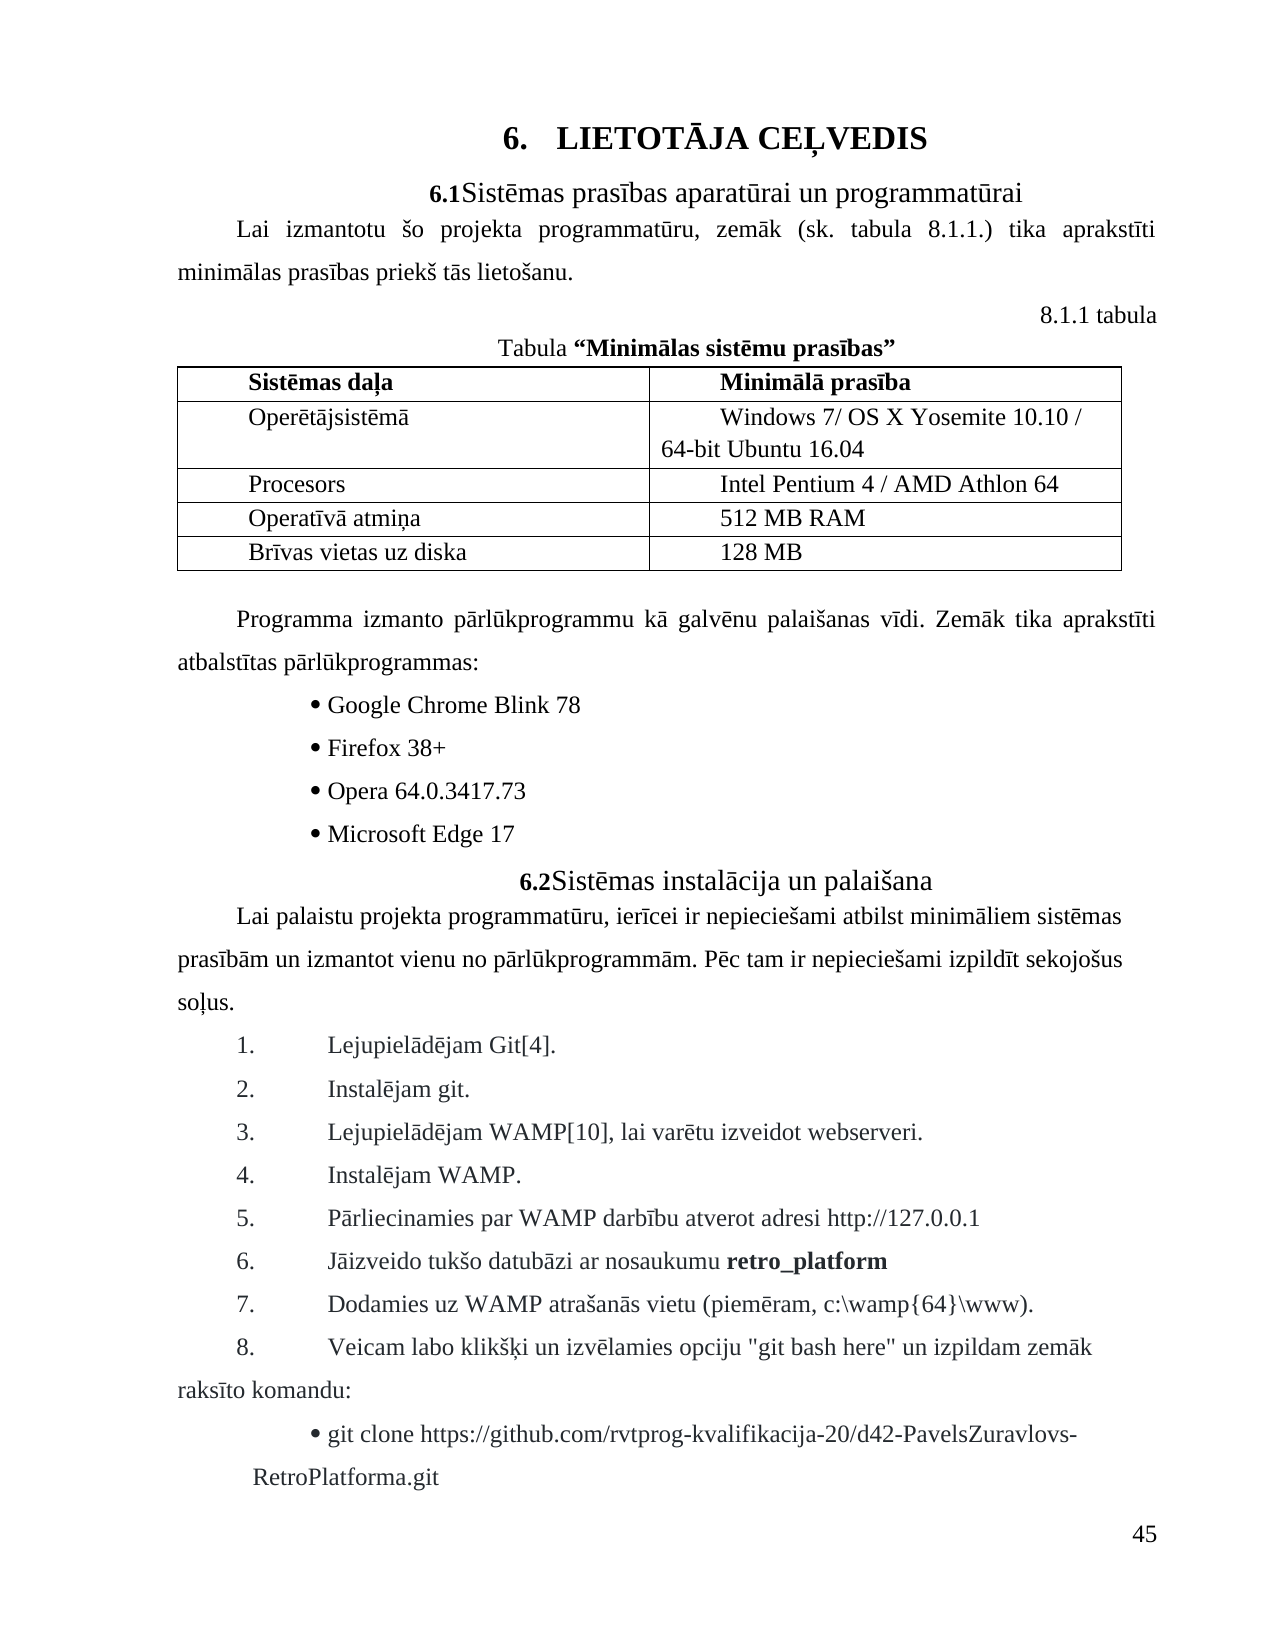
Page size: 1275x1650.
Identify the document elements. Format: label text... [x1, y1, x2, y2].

table_cell Intel Pentium 4 / AMD Athlon 64 [650, 469, 1121, 502]
list Opera 64.0.3417.73 [252, 776, 1157, 805]
list Veicam labo klikšķi un izvēlamies opciju "git bash here" un izpildam zemāk raksīto komandu: [177, 1332, 1157, 1404]
list Lejupielādējam Git[4]. [177, 1031, 1157, 1059]
list Jāizveido tukšo datubāzi ar nosaukumu retro_platform [177, 1246, 1157, 1275]
list Firefox 38+ [252, 733, 1157, 762]
table_cell Operētājsistēmā [178, 402, 649, 468]
text 8.1.1 tabula [177, 300, 1157, 329]
list Dodamies uz WAMP atrašanās vietu (piemēram, c:\wamp{64}\www). [177, 1289, 1157, 1318]
text Programma izmanto pārlūkprogrammu kā galvēnu palaišanas vīdi. Zemāk tika aprakstīti atbalstītas pārlūkprogrammas: [177, 604, 1157, 676]
text Tabula “Minimālas sistēmu prasības” [177, 333, 1157, 362]
subtitle Sistēmas instalācija un palaišana [236, 863, 1157, 896]
list Google Chrome Blink 78 [252, 690, 1157, 719]
table_cell Operatīvā atmiņa [178, 503, 649, 536]
list git clone https://github.com/rvtprog-kvalifikacija-20/d42-PavelsZuravlovs-RetroPlatforma.git [252, 1419, 1157, 1491]
text Lai izmantotu šo projekta programmatūru, zemāk (sk. tabula 8.1.1.) tika aprakstīti minimālas prasības priekš tās lietošanu. [177, 214, 1157, 286]
list Pārliecinamies par WAMP darbību atverot adresi http://127.0.0.1 [177, 1203, 1157, 1232]
table_cell Procesors [178, 469, 649, 502]
table_header Sistēmas daļa [178, 368, 649, 401]
list Lejupielādējam WAMP[10], lai varētu izveidot webserveri. [177, 1117, 1157, 1146]
list Instalējam WAMP. [177, 1160, 1157, 1189]
table_cell 128 MB [650, 537, 1121, 570]
subtitle Lietotāja ceļvedis [214, 118, 1157, 156]
table_header Minimālā prasība [650, 368, 1121, 401]
list Instalējam git. [177, 1074, 1157, 1102]
table_cell 512 MB RAM [650, 503, 1121, 536]
text Lai palaistu projekta programmatūru, ierīcei ir nepieciešami atbilst minimāliem sistēmas prasībām un izmantot vienu no pārlūkprogrammām. Pēc tam ir nepieciešami izpildīt sekojošus soļus. [177, 901, 1157, 1016]
list Microsoft Edge 17 [252, 819, 1157, 848]
subtitle Sistēmas prasības aparatūrai un programmatūrai [236, 176, 1157, 209]
table_cell Windows 7/ OS X Yosemite 10.10 / 64-bit Ubuntu 16.04 [650, 402, 1121, 468]
table_cell Brīvas vietas uz diska [178, 537, 649, 570]
